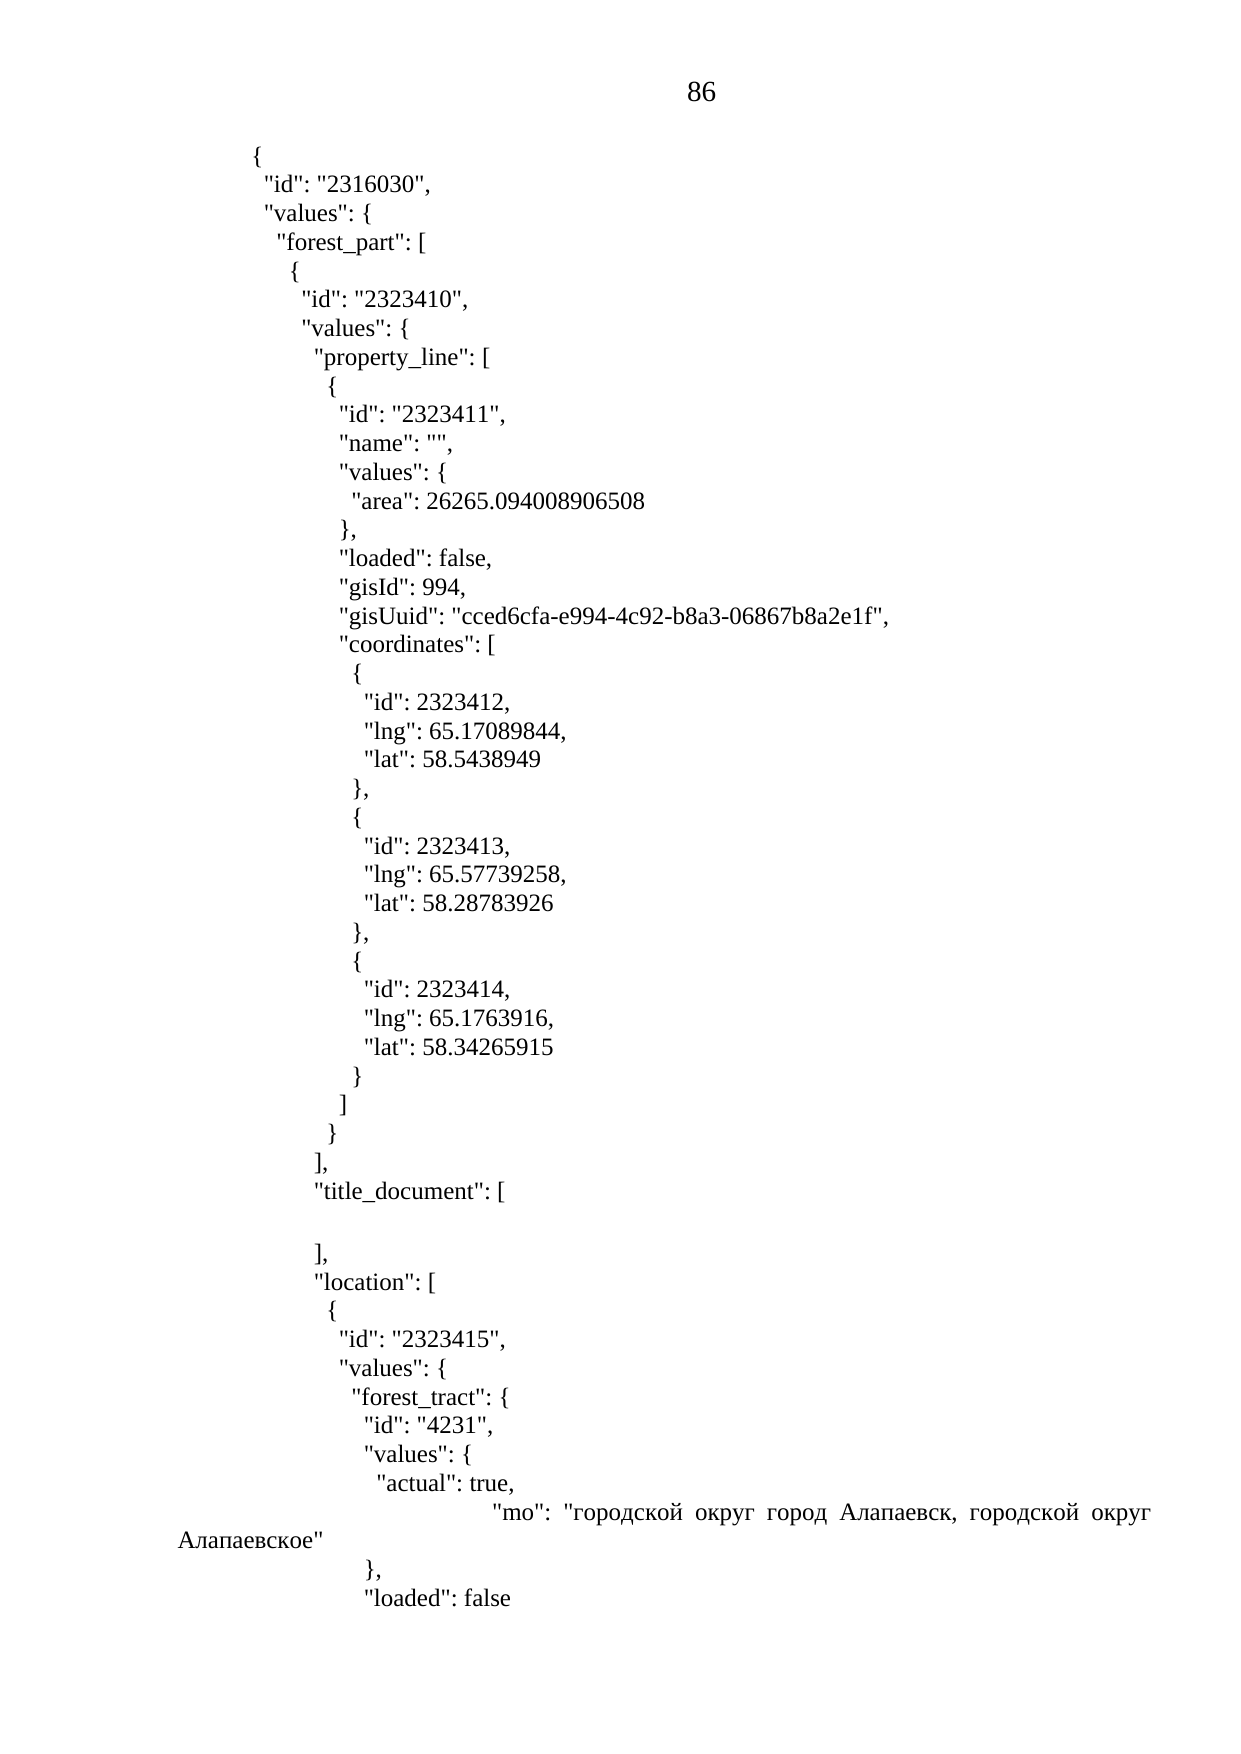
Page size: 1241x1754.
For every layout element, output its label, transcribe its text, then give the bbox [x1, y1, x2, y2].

text "id": "2323410", [177, 284, 1152, 313]
text "name": "", [177, 428, 1152, 457]
text ], [177, 1238, 1152, 1267]
text "forest_tract": { [177, 1382, 1152, 1411]
text "loaded": false [177, 1583, 1152, 1612]
text "location": [ [177, 1267, 1152, 1296]
text "id": 2323413, [177, 831, 1152, 859]
text }, [177, 514, 1152, 543]
text "lng": 65.1763916, [177, 1003, 1152, 1032]
text "values": { [177, 313, 1152, 342]
text "id": "4231", [177, 1411, 1152, 1439]
text "title_document": [ [177, 1176, 1152, 1204]
text "gisId": 994, [177, 572, 1152, 601]
text "id": 2323412, [177, 687, 1152, 716]
text }, [177, 917, 1152, 946]
text "loaded": false, [177, 543, 1152, 572]
text { [177, 658, 1152, 687]
text "id": 2323414, [177, 974, 1152, 1003]
text { [177, 371, 1152, 399]
text "property_line": [ [177, 342, 1152, 371]
text "lat": 58.28783926 [177, 888, 1152, 917]
text ] [177, 1089, 1152, 1118]
text "id": "2323415", [177, 1324, 1152, 1353]
text { [177, 141, 1152, 169]
text }, [177, 773, 1152, 802]
text "actual": true, [177, 1468, 1152, 1497]
text "forest_part": [ [177, 227, 1152, 256]
text "mo": "городской округ город Алапаевск, городской округ Алапаевское" [177, 1497, 1152, 1554]
text ], [177, 1147, 1152, 1176]
text "gisUuid": "cced6cfa-e994-4c92-b8a3-06867b8a2e1f", [177, 601, 1152, 629]
text } [177, 1061, 1152, 1089]
text "lng": 65.17089844, [177, 716, 1152, 744]
text "values": { [177, 198, 1152, 227]
text "values": { [177, 457, 1152, 486]
text "coordinates": [ [177, 629, 1152, 658]
text }, [177, 1554, 1152, 1583]
text { [177, 1296, 1152, 1324]
text } [177, 1118, 1152, 1147]
text "area": 26265.094008906508 [177, 486, 1152, 514]
text { [177, 256, 1152, 284]
text "values": { [177, 1353, 1152, 1382]
text { [177, 802, 1152, 831]
text "id": "2316030", [177, 169, 1152, 198]
text "id": "2323411", [177, 399, 1152, 428]
text "lat": 58.5438949 [177, 744, 1152, 773]
text "lng": 65.57739258, [177, 859, 1152, 888]
text "values": { [177, 1439, 1152, 1468]
text "lat": 58.34265915 [177, 1032, 1152, 1061]
text { [177, 946, 1152, 974]
